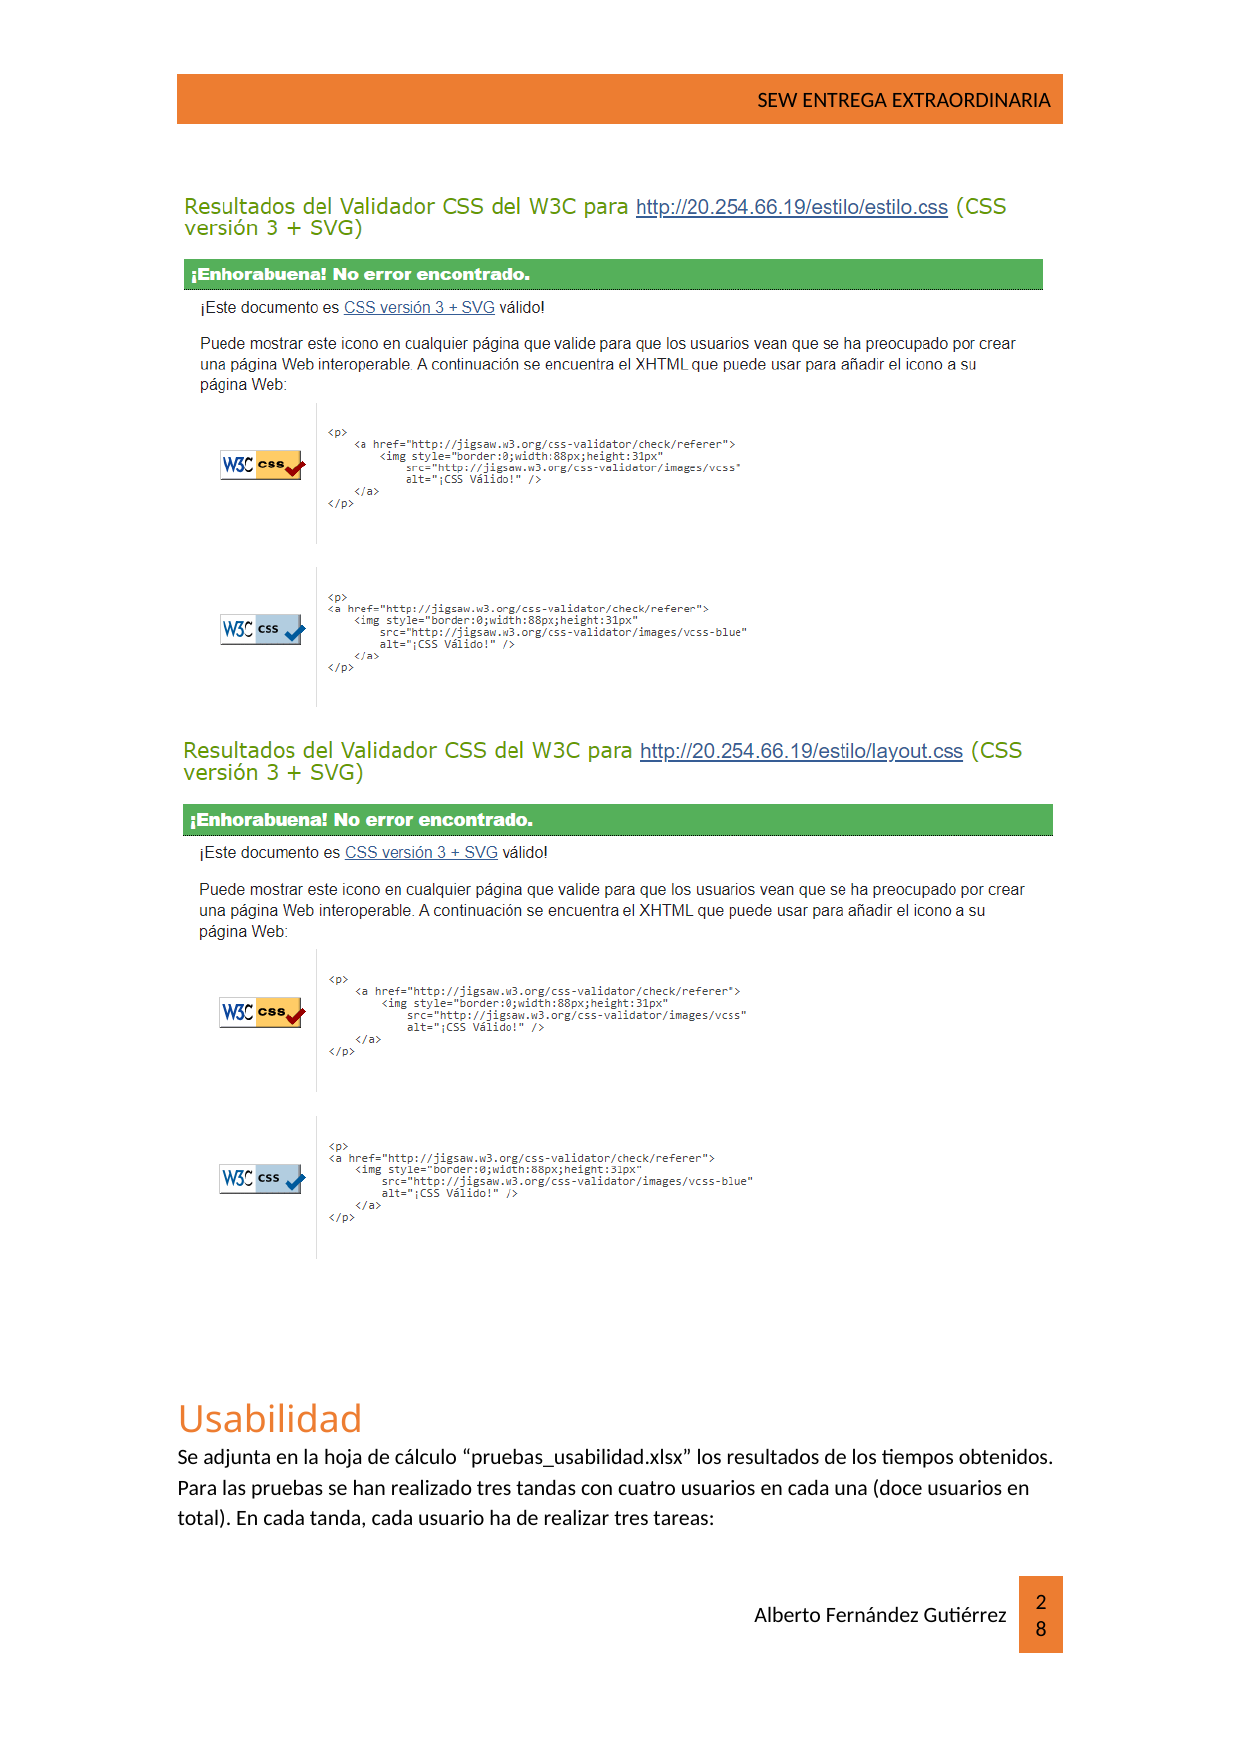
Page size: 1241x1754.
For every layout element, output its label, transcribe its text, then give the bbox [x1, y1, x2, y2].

text Se adjunta en la hoja de cálculo “pruebas_usabilidad.xlsx” los resultados de los tiempos obtenidos. Para las pruebas se han realizado tres tandas con cuatro usuarios en cada una (doce usuarios en total). En cada tanda, cada usuario ha de realizar tres tareas: [177, 1443, 1063, 1531]
subtitle Usabilidad [177, 1392, 1063, 1443]
picture [177, 177, 1063, 707]
picture [177, 726, 1063, 1277]
